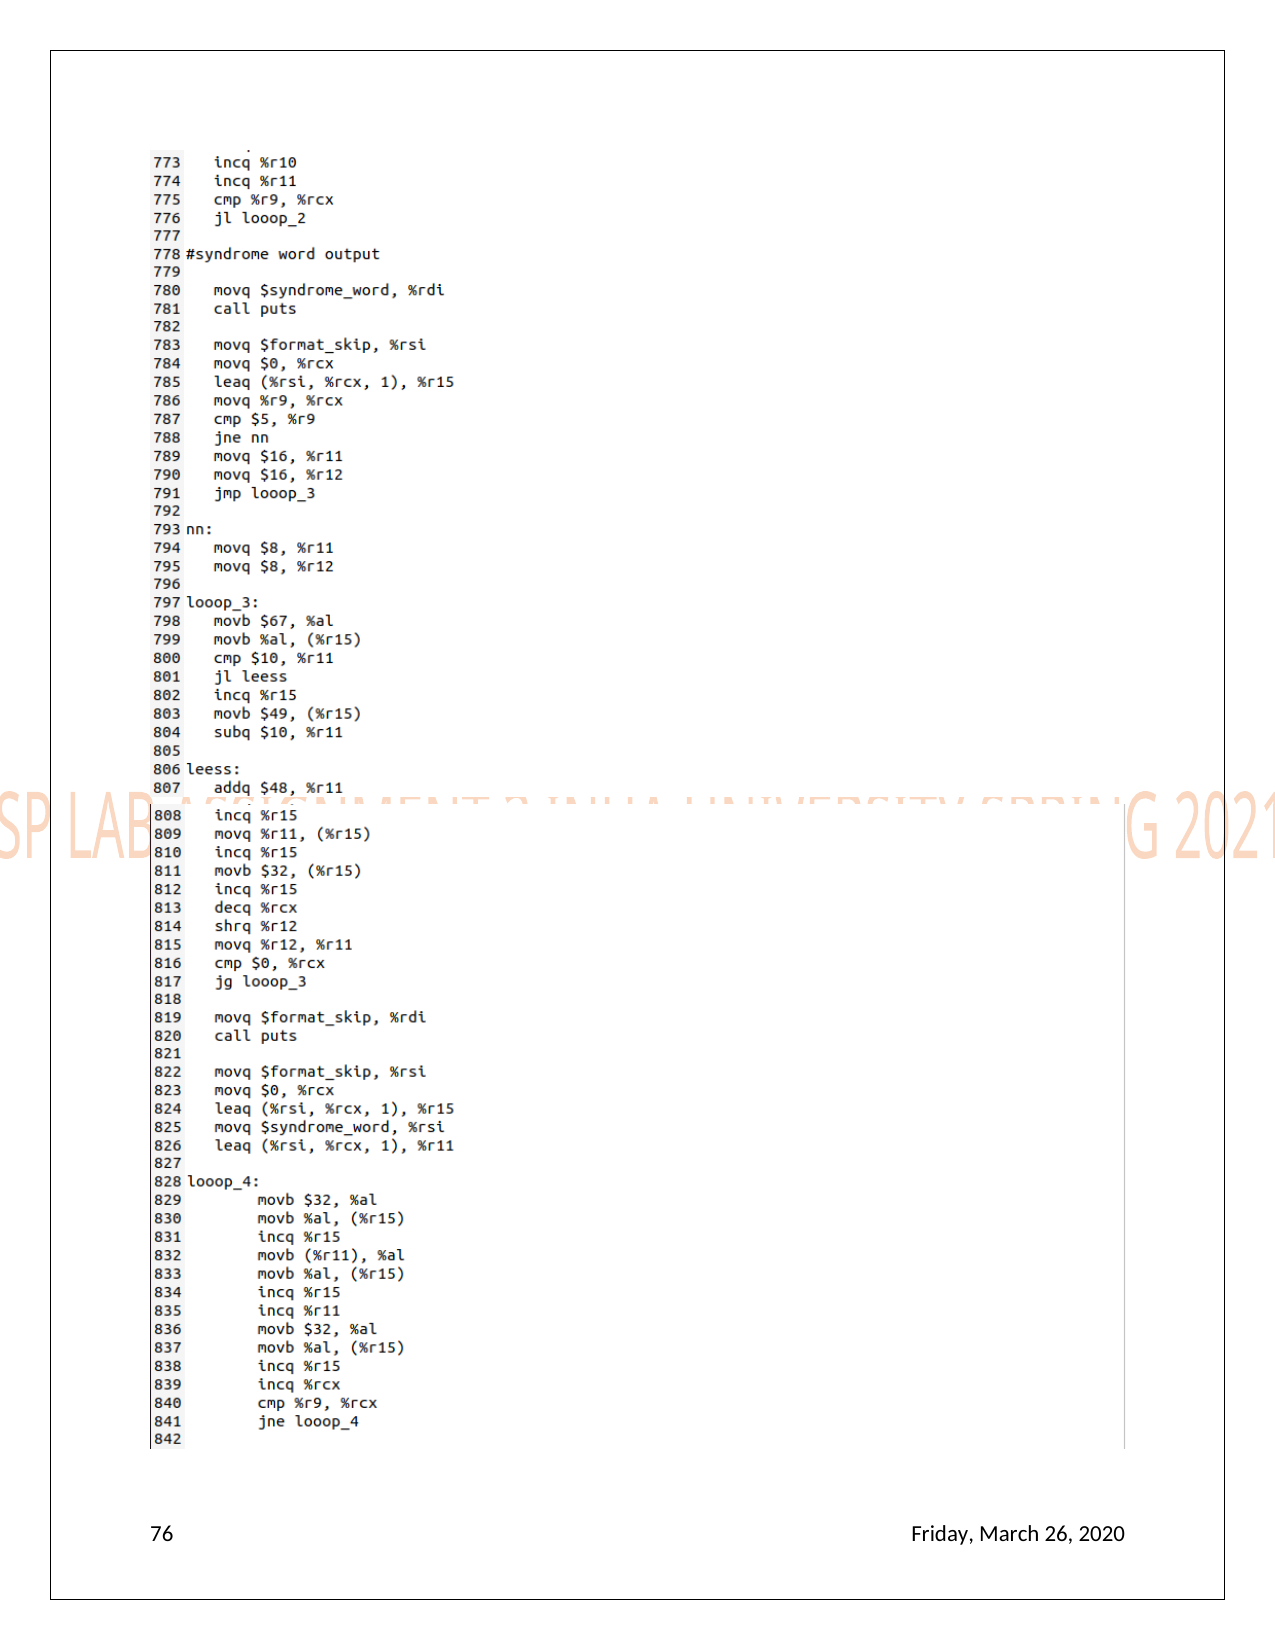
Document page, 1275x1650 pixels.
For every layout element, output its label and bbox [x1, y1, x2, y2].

picture [150, 804, 1125, 1449]
picture [150, 150, 1125, 797]
